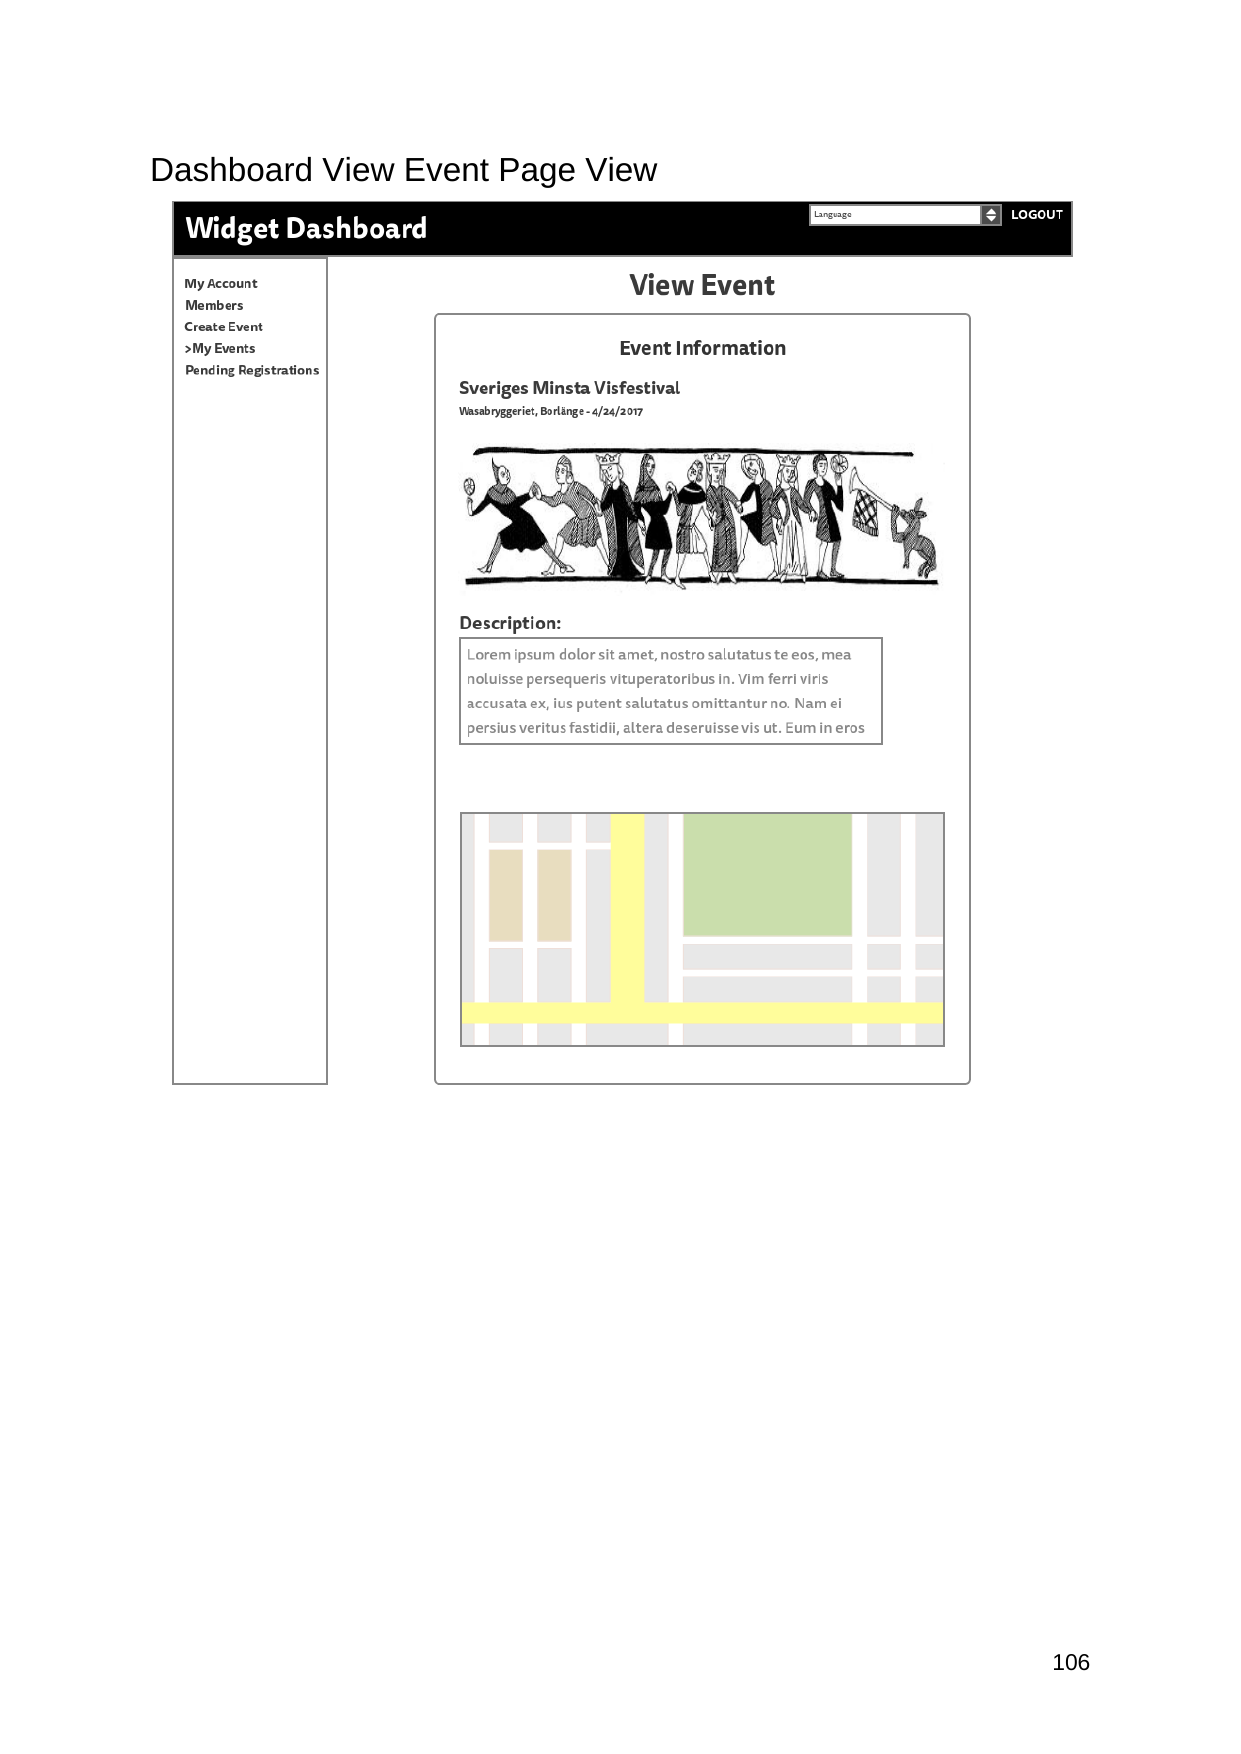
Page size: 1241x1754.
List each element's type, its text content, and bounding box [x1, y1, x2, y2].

picture [150, 201, 1091, 1103]
subtitle Dashboard View Event Page View [150, 150, 1090, 188]
